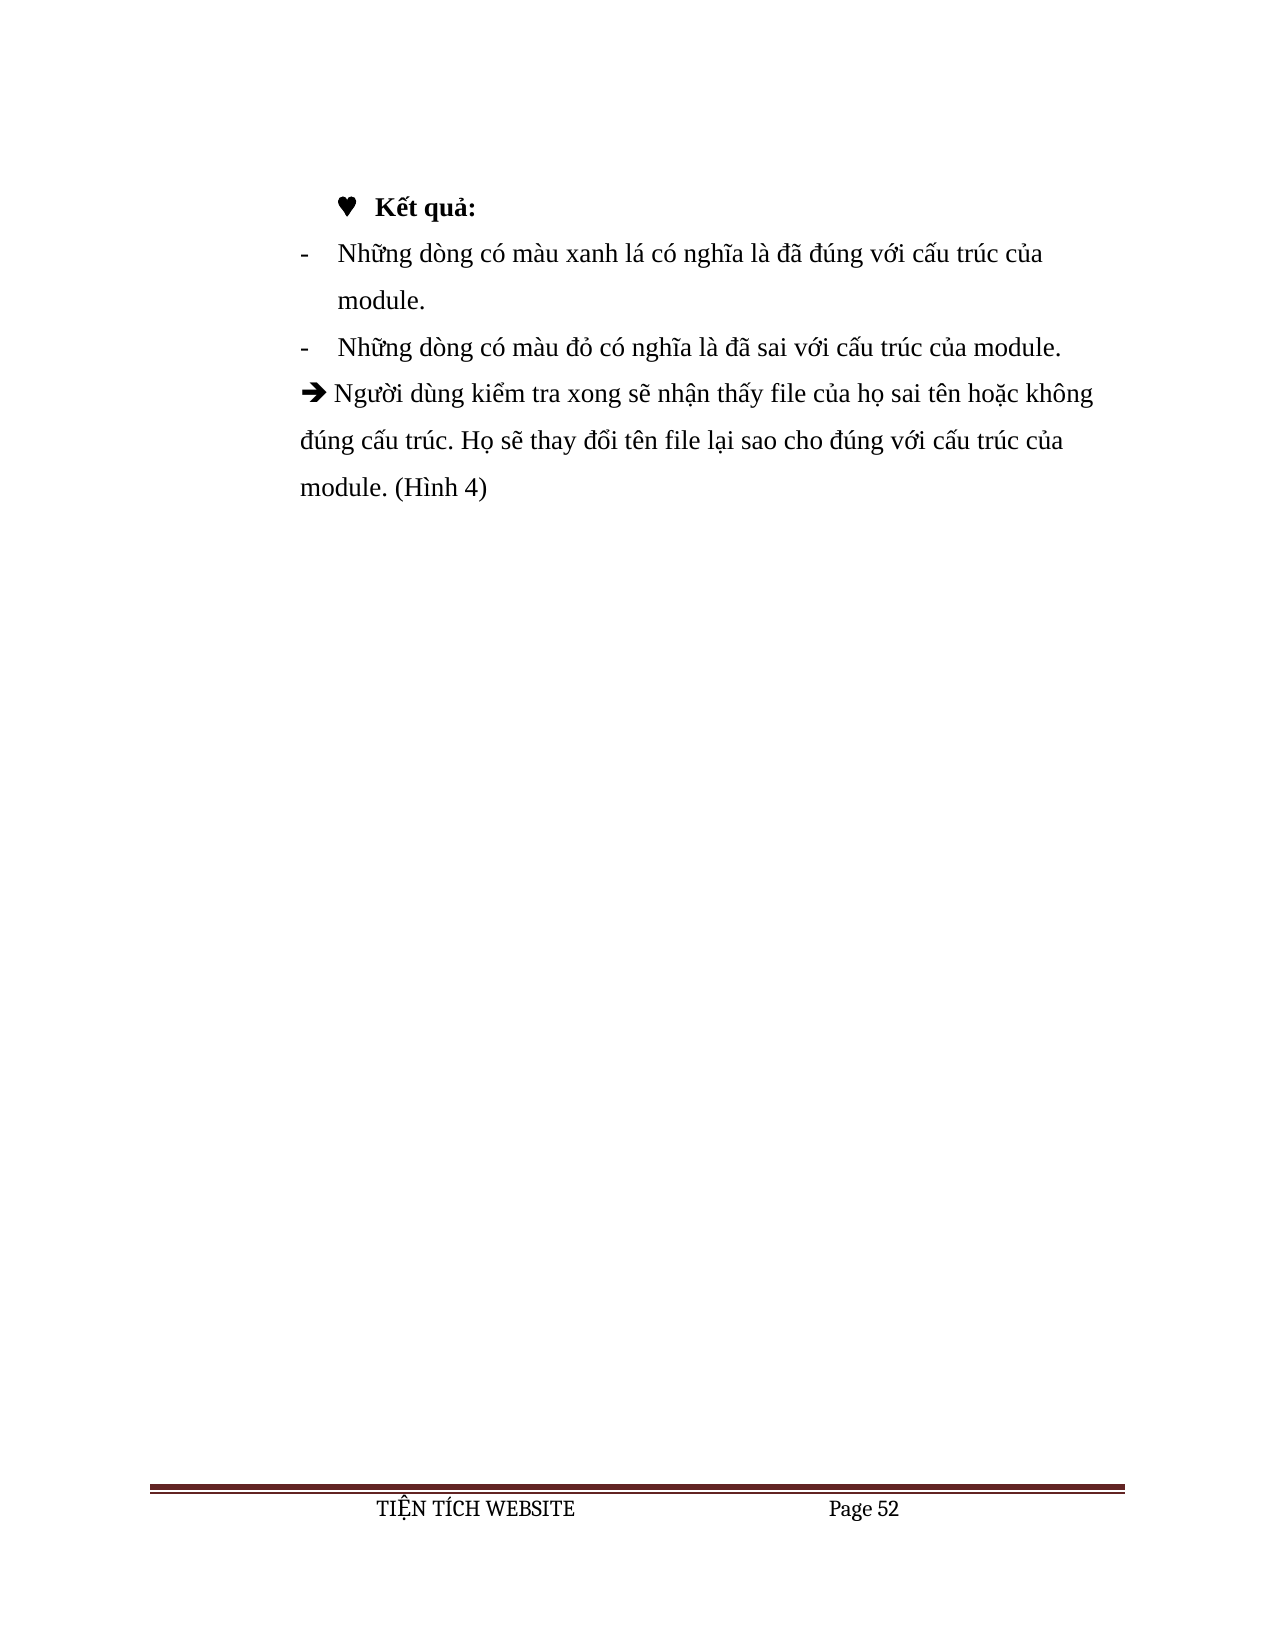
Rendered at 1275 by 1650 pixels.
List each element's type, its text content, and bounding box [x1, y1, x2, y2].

list Kết quả: [337, 191, 1125, 222]
list Những dòng có màu đỏ có nghĩa là đã sai với cấu trúc của module. [300, 331, 1125, 362]
text Người dùng kiểm tra xong sẽ nhận thấy file của họ sai tên hoặc không đúng cấu trúc. Họ sẽ thay đổi tên file lại sao cho đúng với cấu trúc của module. (Hình 4) [300, 378, 1125, 502]
list Những dòng có màu xanh lá có nghĩa là đã đúng với cấu trúc của module. [300, 238, 1125, 315]
